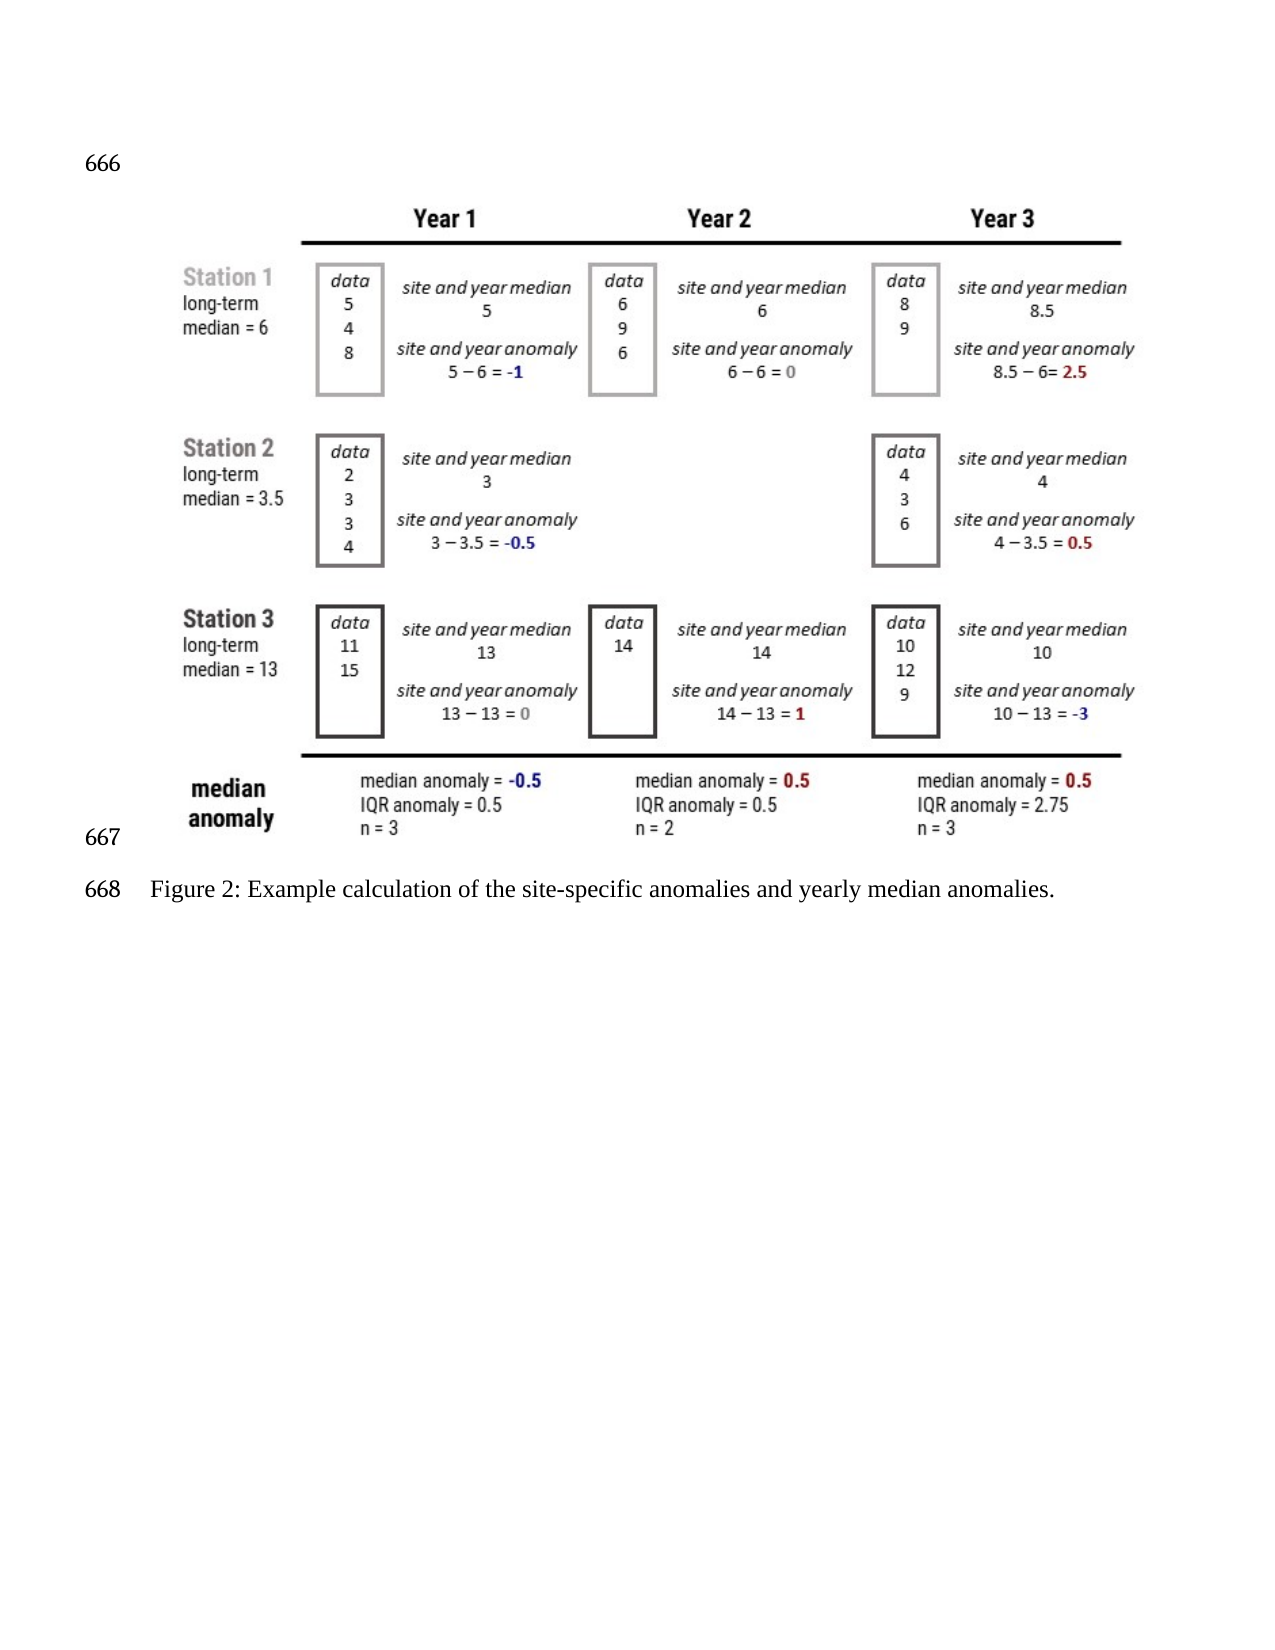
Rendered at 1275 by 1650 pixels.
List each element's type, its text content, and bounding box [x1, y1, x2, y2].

picture [168, 195, 1144, 846]
